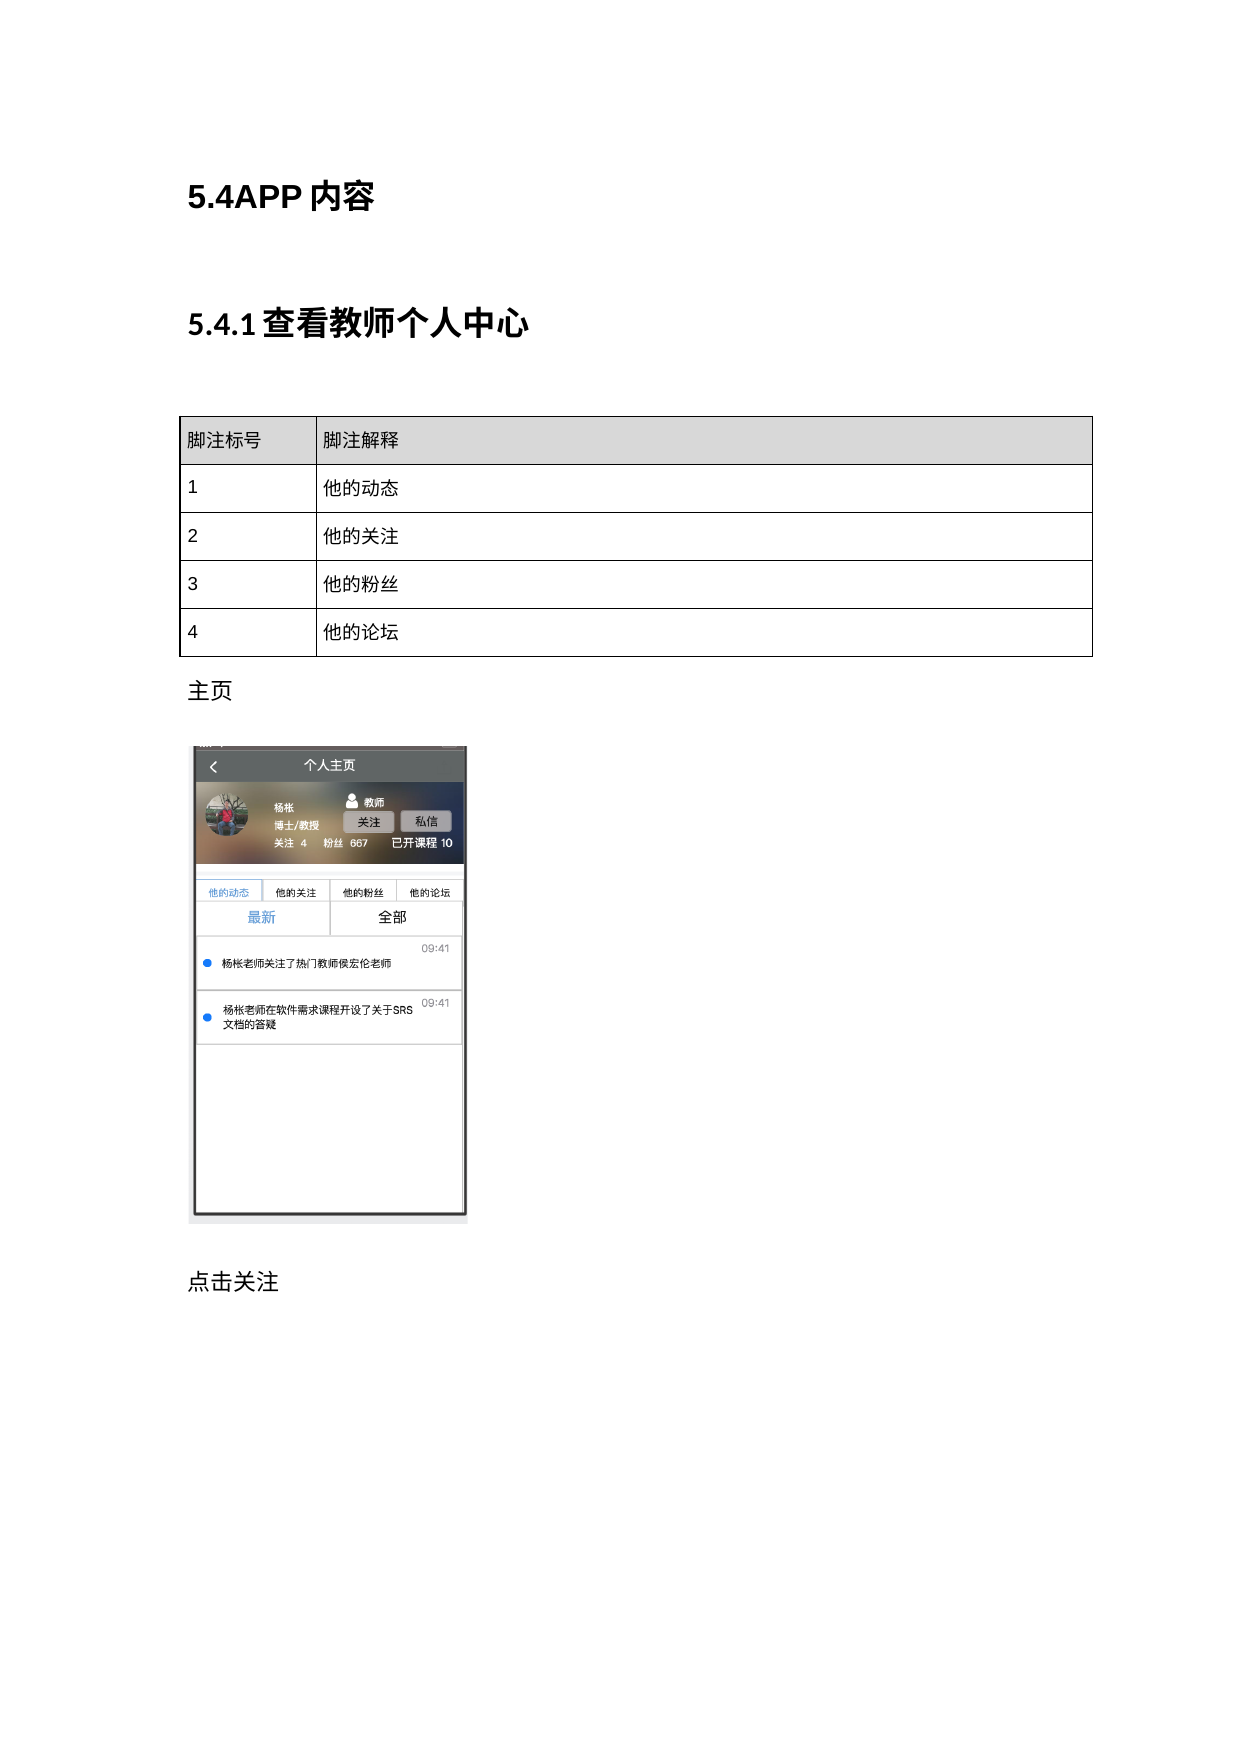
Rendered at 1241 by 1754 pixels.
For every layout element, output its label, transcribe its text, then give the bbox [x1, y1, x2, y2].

text 主页 [187, 657, 1053, 722]
table_cell 3 [181, 561, 316, 608]
subtitle 5.4.1查看教师个人中心 [187, 289, 1053, 354]
table_cell 2 [181, 513, 316, 560]
table_cell 他的粉丝 [317, 561, 1092, 608]
picture [187, 746, 468, 1224]
table_cell 他的关注 [317, 513, 1092, 560]
text 点击关注 [187, 1248, 1053, 1313]
table_cell 4 [181, 609, 316, 656]
table_header 脚注解释 [317, 417, 1092, 464]
table_header 脚注标号 [181, 417, 316, 464]
table_cell 他的论坛 [317, 609, 1092, 656]
subtitle 5.4APP内容 [187, 162, 1053, 227]
table_cell 1 [181, 465, 316, 512]
table_cell 他的动态 [317, 465, 1092, 512]
